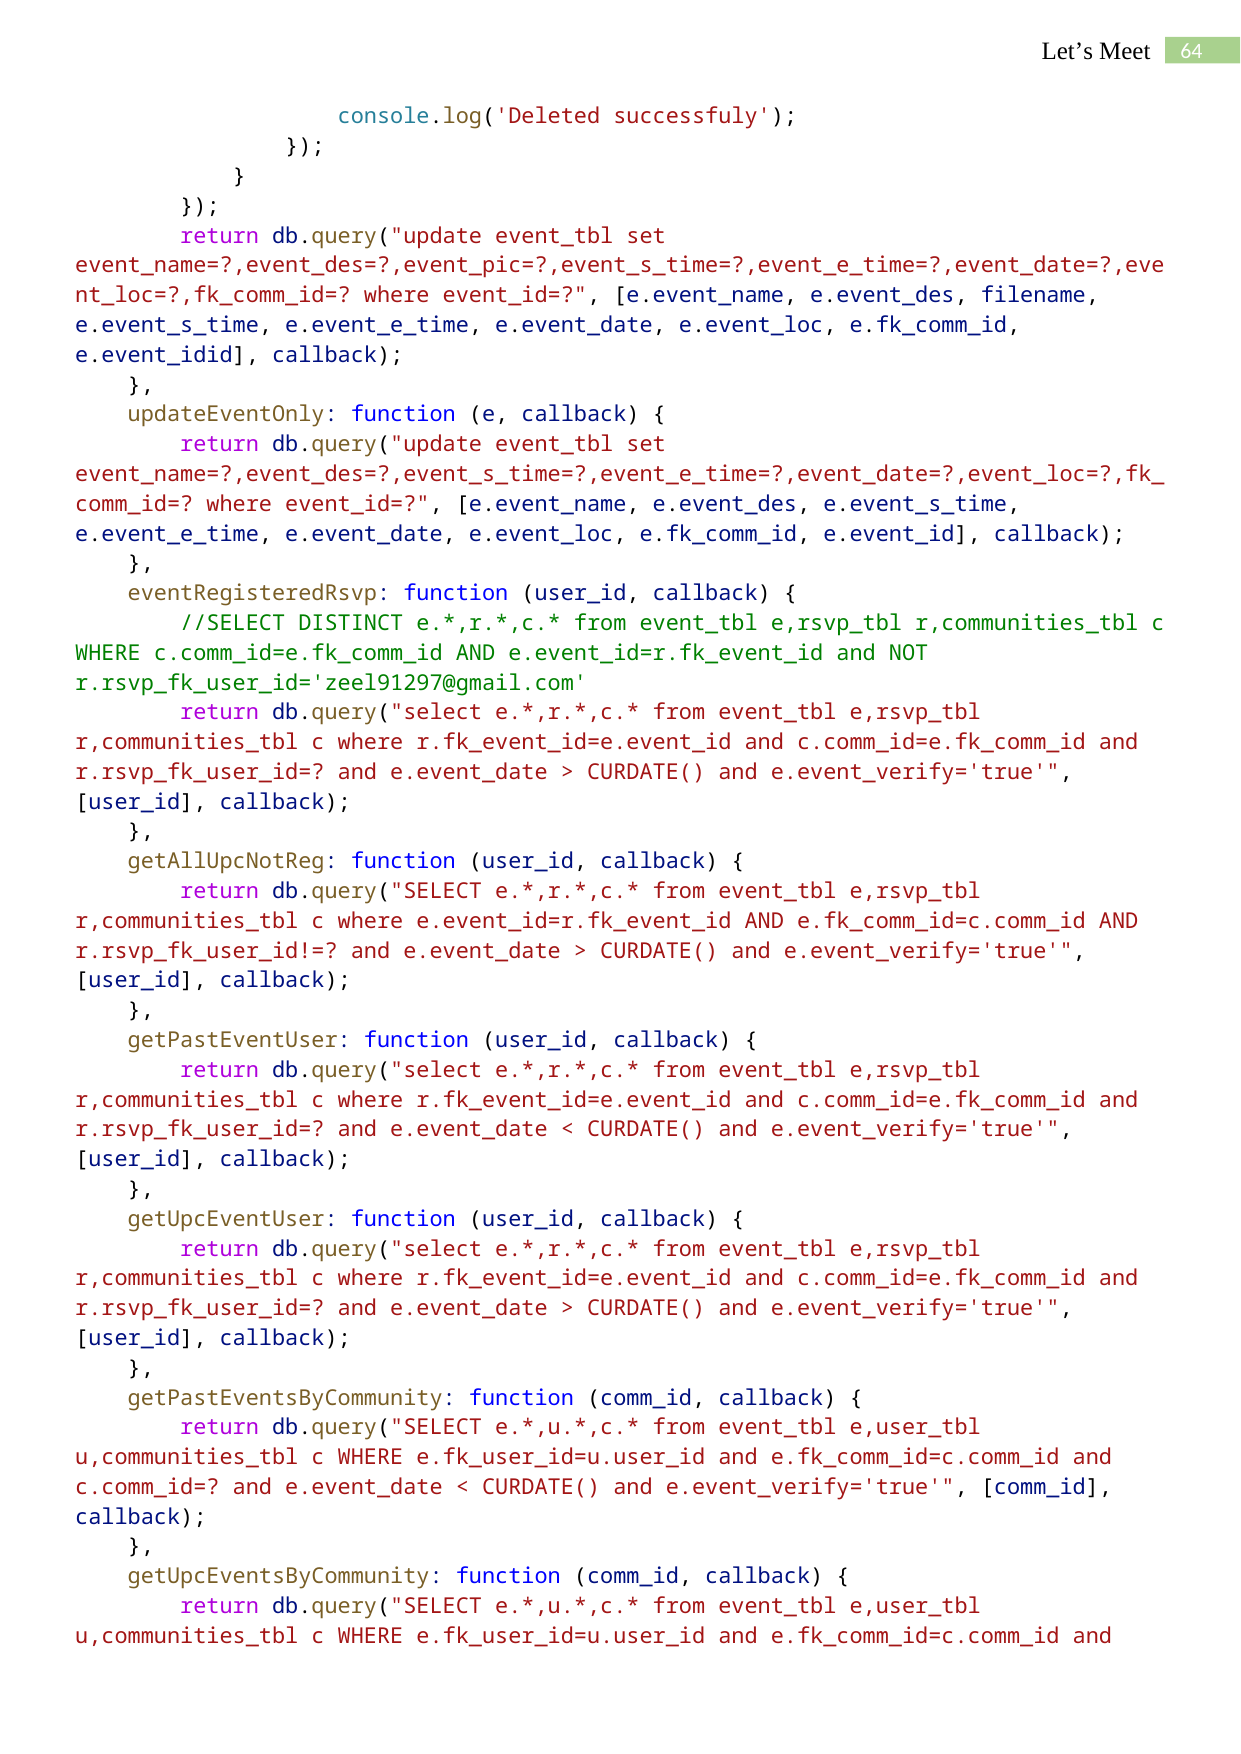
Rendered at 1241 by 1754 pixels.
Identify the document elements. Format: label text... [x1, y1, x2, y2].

text }, [75, 1352, 1165, 1381]
text }, [75, 815, 1165, 845]
text }); [75, 130, 1165, 160]
text getPastEventsByCommunity: function (comm_id, callback) { [75, 1381, 1165, 1411]
text return db.query("SELECT e.*,r.*,c.* from event_tbl e,rsvp_tbl r,communities_tbl c where e.event_id=r.fk_event_id AND e.fk_comm_id=c.comm_id AND r.rsvp_fk_user_id!=? and e.event_date > CURDATE() and e.event_verify='true'", [user_id], callback); [75, 875, 1165, 994]
text eventRegisteredRsvp: function (user_id, callback) { [75, 577, 1165, 607]
text getUpcEventsByCommunity: function (comm_id, callback) { [75, 1560, 1165, 1590]
text console.log('Deleted successfuly'); [75, 100, 1165, 130]
text getPastEventUser: function (user_id, callback) { [75, 1024, 1165, 1054]
text return db.query("update event_tbl set event_name=?,event_des=?,event_s_time=?,event_e_time=?,event_date=?,event_loc=?,fk_comm_id=? where event_id=?", [e.event_name, e.event_des, e.event_s_time, e.event_e_time, e.event_date, e.event_loc, e.fk_comm_id, e.event_id], callback); [75, 428, 1165, 547]
text getUpcEventUser: function (user_id, callback) { [75, 1203, 1165, 1232]
text }, [75, 1173, 1165, 1203]
text updateEventOnly: function (e, callback) { [75, 398, 1165, 428]
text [75, 1590, 1165, 1649]
text return db.query("select e.*,r.*,c.* from event_tbl e,rsvp_tbl r,communities_tbl c where r.fk_event_id=e.event_id and c.comm_id=e.fk_comm_id and r.rsvp_fk_user_id=? and e.event_date > CURDATE() and e.event_verify='true'", [user_id], callback); [75, 696, 1165, 815]
text return db.query("SELECT e.*,u.*,c.* from event_tbl e,user_tbl u,communities_tbl c WHERE e.fk_user_id=u.user_id and e.fk_comm_id=c.comm_id and c.comm_id=? and e.event_date < CURDATE() and e.event_verify='true'", [comm_id], callback); [75, 1411, 1165, 1530]
text getAllUpcNotReg: function (user_id, callback) { [75, 845, 1165, 875]
text } [75, 160, 1165, 190]
text }, [75, 368, 1165, 398]
text }, [75, 994, 1165, 1024]
text return db.query("select e.*,r.*,c.* from event_tbl e,rsvp_tbl r,communities_tbl c where r.fk_event_id=e.event_id and c.comm_id=e.fk_comm_id and r.rsvp_fk_user_id=? and e.event_date > CURDATE() and e.event_verify='true'", [user_id], callback); [75, 1232, 1165, 1352]
text }, [75, 547, 1165, 577]
text }, [75, 1530, 1165, 1560]
text return db.query("select e.*,r.*,c.* from event_tbl e,rsvp_tbl r,communities_tbl c where r.fk_event_id=e.event_id and c.comm_id=e.fk_comm_id and r.rsvp_fk_user_id=? and e.event_date < CURDATE() and e.event_verify='true'", [user_id], callback); [75, 1054, 1165, 1173]
text return db.query("update event_tbl set event_name=?,event_des=?,event_pic=?,event_s_time=?,event_e_time=?,event_date=?,event_loc=?,fk_comm_id=? where event_id=?", [e.event_name, e.event_des, filename, e.event_s_time, e.event_e_time, e.event_date, e.event_loc, e.fk_comm_id, e.event_idid], callback); [75, 219, 1165, 368]
text //SELECT DISTINCT e.*,r.*,c.* from event_tbl e,rsvp_tbl r,communities_tbl c WHERE c.comm_id=e.fk_comm_id AND e.event_id=r.fk_event_id and NOT r.rsvp_fk_user_id='zeel91297@gmail.com' [75, 607, 1165, 696]
text }); [75, 190, 1165, 219]
